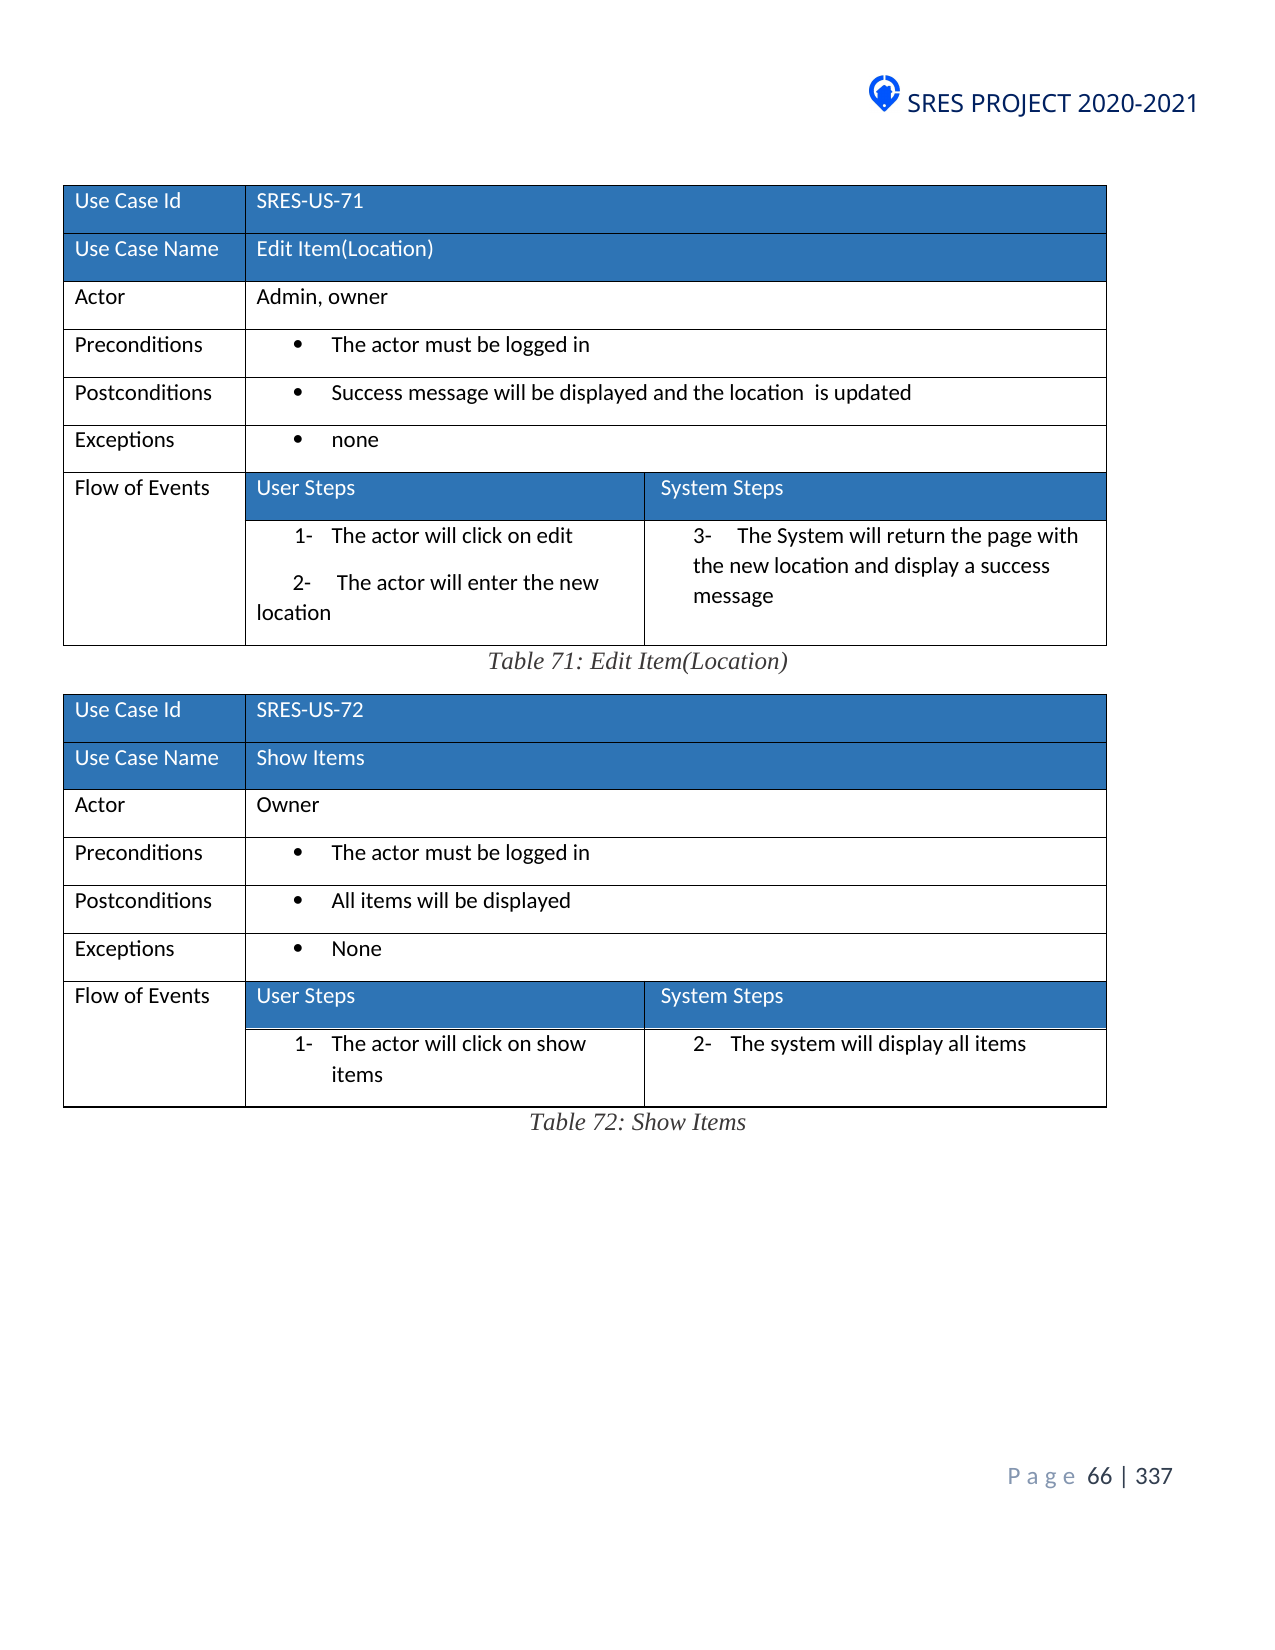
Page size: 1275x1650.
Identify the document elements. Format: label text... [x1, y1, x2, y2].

table_cell Postconditions [64, 886, 245, 933]
table_cell Success message will be displayed and the location is updated [246, 378, 1106, 424]
table_cell Flow of Events [64, 982, 245, 1106]
text Table 71: Edit Item(Location) [75, 646, 1200, 675]
table_cell User Steps [246, 982, 644, 1028]
table_cell Exceptions [64, 426, 245, 472]
table_cell Actor [64, 790, 245, 837]
table_cell Exceptions [64, 934, 245, 981]
table_cell System Steps [645, 473, 1106, 520]
table_cell None [246, 934, 1106, 981]
text Table 72: Show Items [75, 1107, 1200, 1136]
table_cell System Steps [645, 982, 1106, 1028]
table_cell Actor [64, 282, 245, 329]
table_cell Owner [246, 790, 1106, 837]
table_cell Use Case Name [64, 234, 245, 281]
table_cell The actor must be logged in [246, 330, 1106, 377]
table_header SRES-US-71 [246, 186, 1106, 233]
table_cell The actor must be logged in [246, 838, 1106, 885]
picture [868, 75, 901, 113]
table_cell Edit Item(Location) [246, 234, 1106, 281]
table_header SRES-US-72 [246, 695, 1106, 742]
table_cell Show Items [246, 743, 1106, 789]
table_header Use Case Id [64, 695, 245, 742]
table_cell Flow of Events [64, 473, 245, 645]
table_cell Preconditions [64, 330, 245, 377]
table_cell User Steps [246, 473, 644, 520]
table_cell All items will be displayed [246, 886, 1106, 933]
table_cell Postconditions [64, 378, 245, 424]
table_cell Use Case Name [64, 743, 245, 789]
table_cell The actor will click on edit 2- The actor will enter the new location [246, 521, 644, 645]
table_cell Admin, owner [246, 282, 1106, 329]
table_cell The actor will click on show items [246, 1030, 644, 1106]
table_cell The system will display all items [645, 1030, 1106, 1106]
table_cell none [246, 426, 1106, 472]
table_cell Preconditions [64, 838, 245, 885]
table_header Use Case Id [64, 186, 245, 233]
table_cell 3- The System will return the page with the new location and display a success message [645, 521, 1106, 645]
